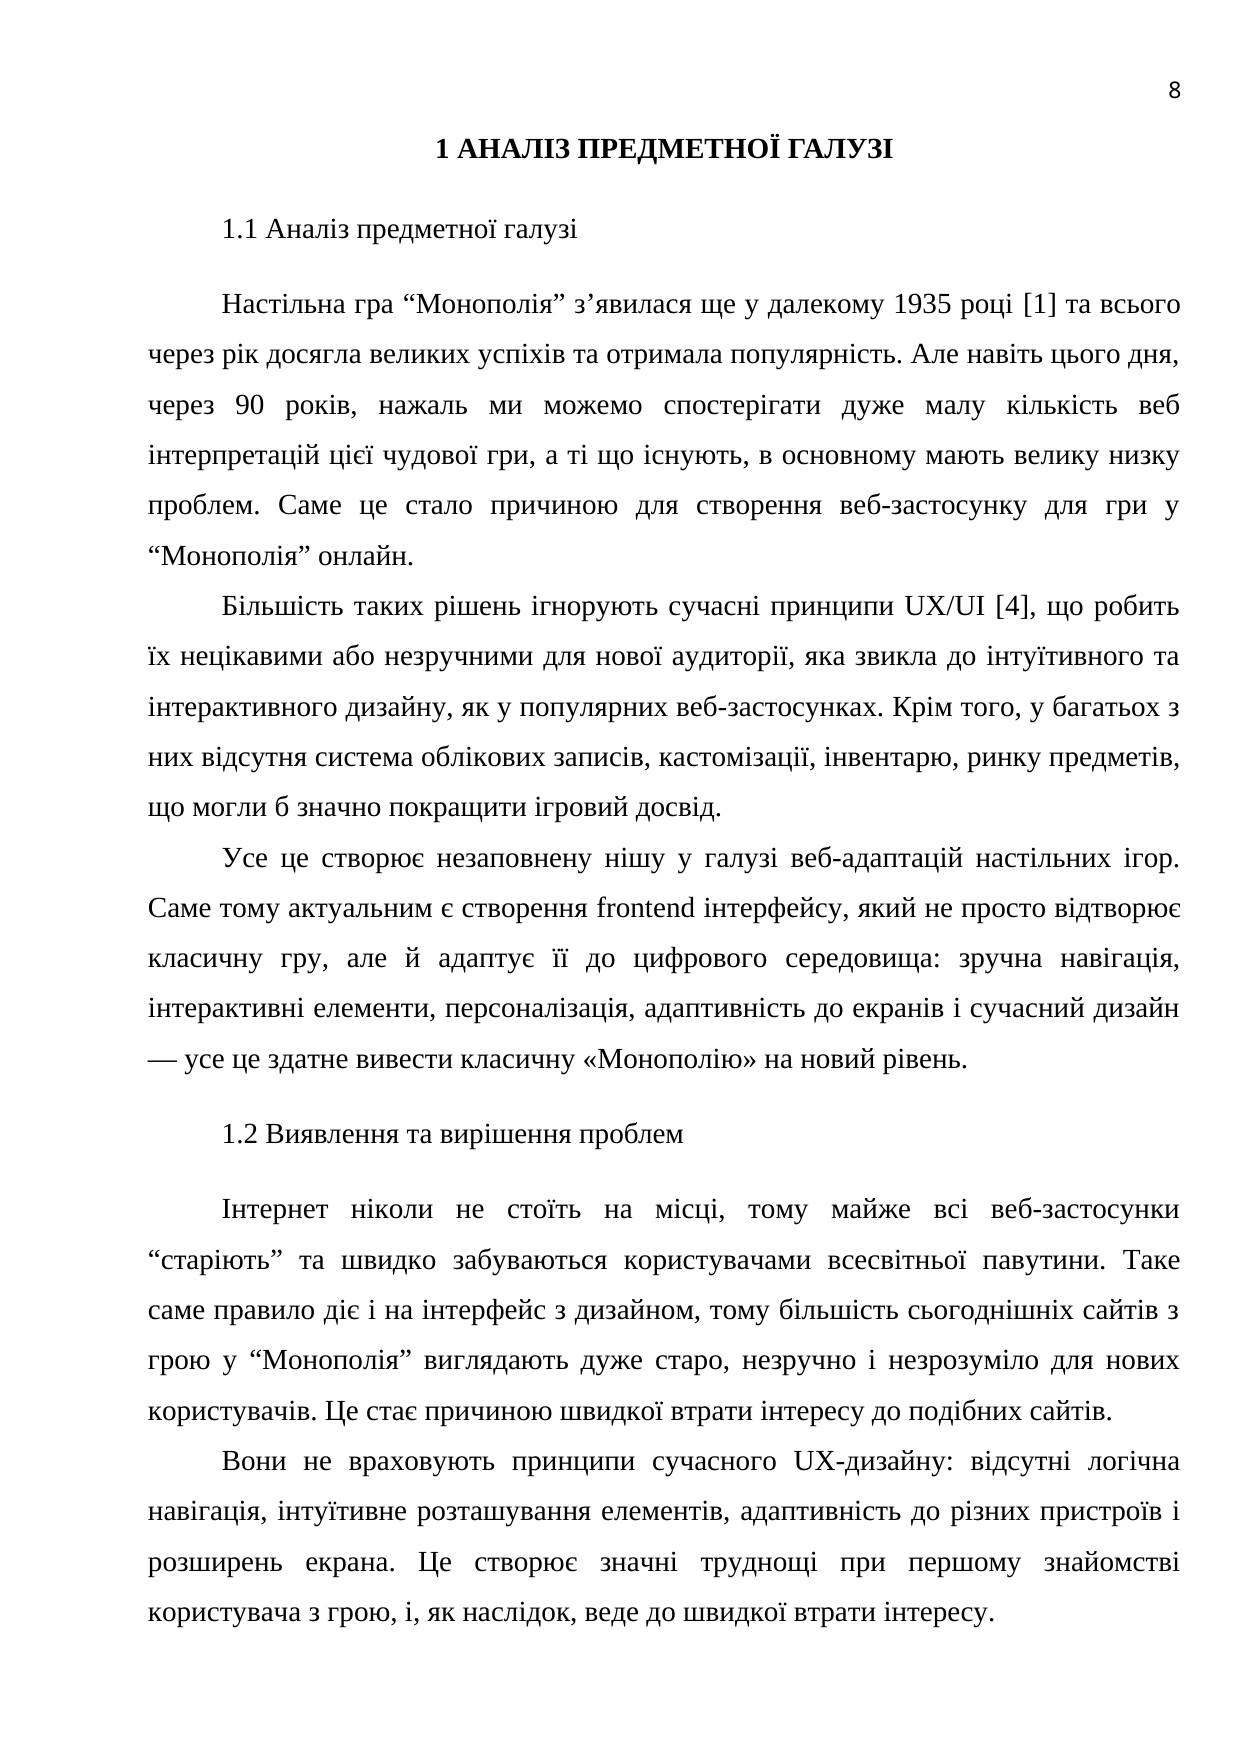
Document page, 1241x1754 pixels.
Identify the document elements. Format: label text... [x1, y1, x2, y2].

text Інтернет ніколи не стоїть на місці, тому майже всі веб-застосунки “старіють” та швидко забуваються користувачами всесвітньої павутини. Таке саме правило діє і на інтерфейс з дизайном, тому більшість сьогоднішніх сайтів з грою у “Монополія” виглядають дуже старо, незручно і незрозуміло для нових користувачів. Це стає причиною швидкої втрати інтересу до подібних сайтів. [148, 1192, 1181, 1426]
subtitle 1.2 Виявлення та вирішення проблем [148, 1116, 1181, 1150]
subtitle 1 АНАЛІЗ ПРЕДМЕТНОЇ ГАЛУЗІ [148, 131, 1181, 165]
text Більшість таких рішень ігнорують сучасні принципи UX/UI [4], що робить їх нецікавими або незручними для нової аудиторії, яка звикла до інтуїтивного та інтерактивного дизайну, як у популярних веб-застосунках. Крім того, у багатьох з них відсутня система облікових записів, кастомізації, інвентарю, ринку предметів, що могли б значно покращити ігровий досвід. [148, 588, 1181, 823]
text Усе це створює незаповнену нішу у галузі веб-адаптацій настільних ігор. Саме тому актуальним є створення frontend інтерфейсу, який не просто відтворює класичну гру, але й адаптує її до цифрового середовища: зручна навігація, інтерактивні елементи, персоналізація, адаптивність до екранів і сучасний дизайн — усе це здатне вивести класичну «Монополію» на новий рівень. [148, 840, 1181, 1074]
text Вони не враховують принципи сучасного UX-дизайну: відсутні логічна навігація, інтуїтивне розташування елементів, адаптивність до різних пристроїв і розширень екрана. Це створює значні труднощі при першому знайомстві користувача з грою, і, як наслідок, веде до швидкої втрати інтересу. [148, 1443, 1181, 1628]
subtitle 1.1 Аналіз предметної галузі [148, 211, 1181, 244]
text Настільна гра “Монополія” з’явилася ще у далекому 1935 році [1] та всього через рік досягла великих успіхів та отримала популярність. Але навіть цього дня, через 90 років, нажаль ми можемо спостерігати дуже малу кількість веб інтерпретацій цієї чудової гри, а ті що існують, в основному мають велику низку проблем. Саме це стало причиною для створення веб-застосунку для гри у “Монополія” онлайн. [148, 286, 1181, 571]
